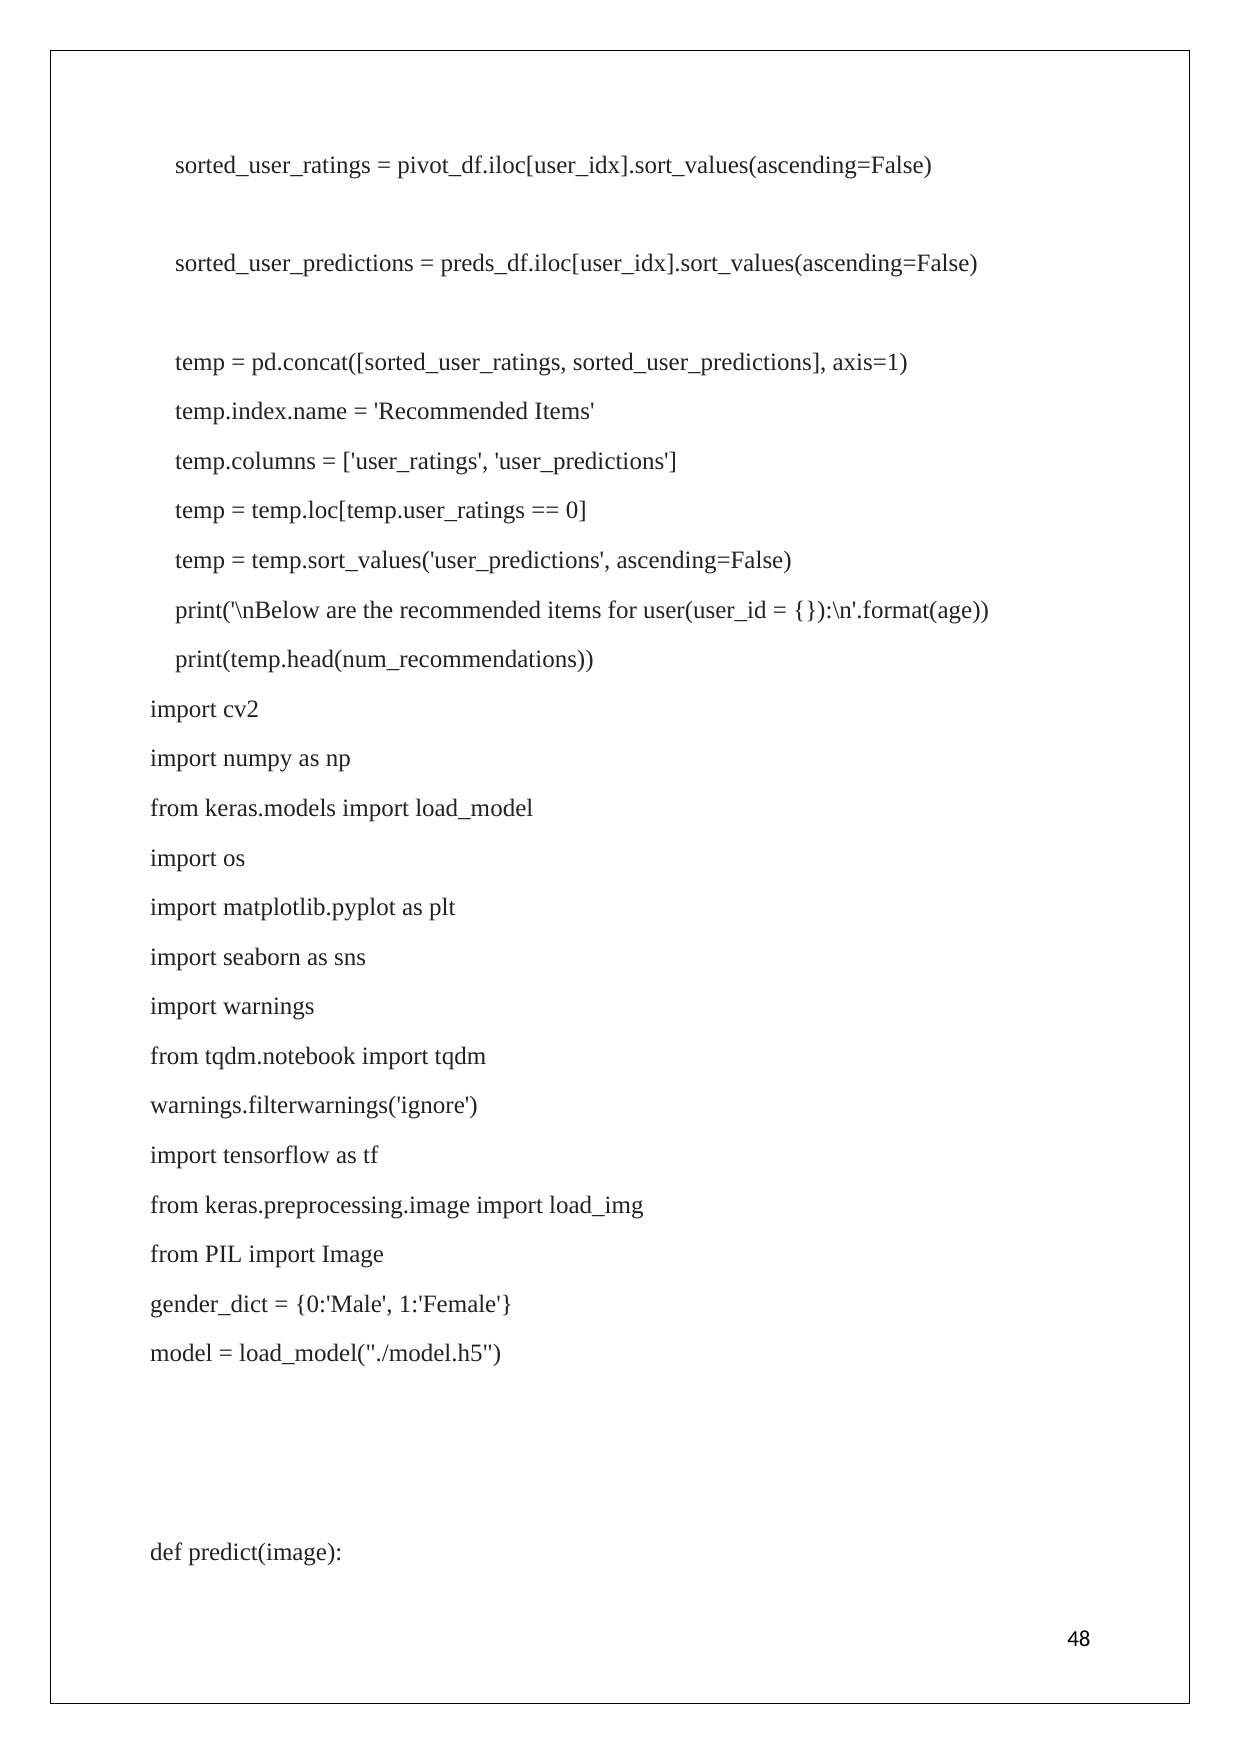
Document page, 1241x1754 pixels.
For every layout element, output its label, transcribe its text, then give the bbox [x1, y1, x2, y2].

text from keras.preprocessing.image import load_img [150, 1190, 1090, 1218]
text import cv2 [150, 694, 1090, 723]
text print('\nBelow are the recommended items for user(user_id = {}):\n'.format(age)) [150, 595, 1090, 623]
text print(temp.head(num_recommendations)) [150, 644, 1090, 673]
text from tqdm.notebook import tqdm [150, 1041, 1090, 1070]
text sorted_user_predictions = preds_df.iloc[user_idx].sort_values(ascending=False) [150, 248, 1090, 277]
text sorted_user_ratings = pivot_df.iloc[user_idx].sort_values(ascending=False) [150, 150, 1090, 179]
text import numpy as np [150, 743, 1090, 772]
text temp.columns = ['user_ratings', 'user_predictions'] [150, 446, 1090, 475]
text temp = temp.sort_values('user_predictions', ascending=False) [150, 545, 1090, 574]
text import tensorflow as tf [150, 1140, 1090, 1169]
text import seaborn as sns [150, 942, 1090, 971]
text from keras.models import load_model [150, 793, 1090, 822]
text import os [150, 843, 1090, 871]
text import warnings [150, 991, 1090, 1020]
text temp = pd.concat([sorted_user_ratings, sorted_user_predictions], axis=1) [150, 347, 1090, 376]
text model = load_model("./model.h5") [150, 1338, 1090, 1367]
text temp = temp.loc[temp.user_ratings == 0] [150, 496, 1090, 524]
text import matplotlib.pyplot as plt [150, 892, 1090, 921]
text warnings.filterwarnings('ignore') [150, 1091, 1090, 1119]
text gender_dict = {0:'Male', 1:'Female'} [150, 1289, 1090, 1318]
text from PIL import Image [150, 1239, 1090, 1268]
text temp.index.name = 'Recommended Items' [150, 396, 1090, 425]
text def predict(image): [150, 1537, 1090, 1566]
